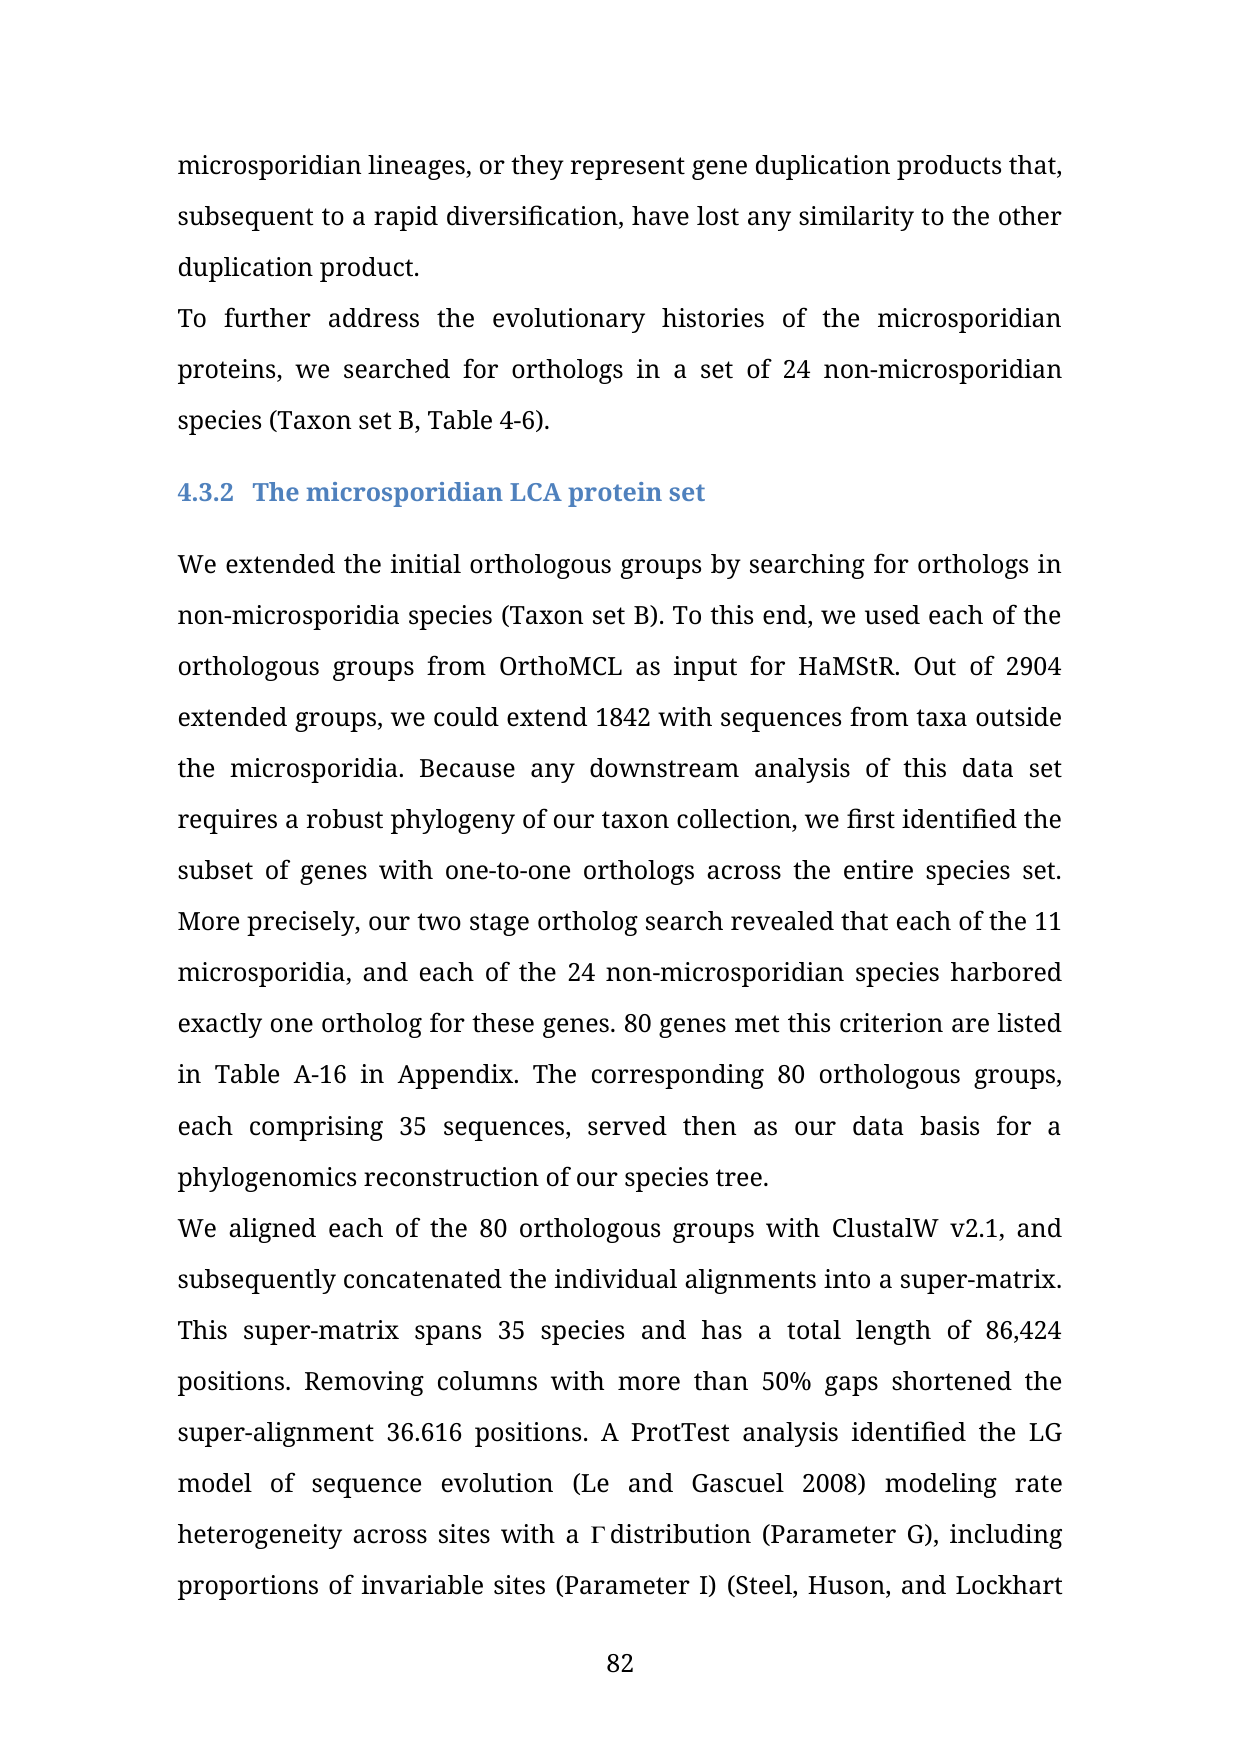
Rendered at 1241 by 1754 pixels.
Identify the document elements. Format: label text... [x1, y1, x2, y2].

subtitle The microsporidian LCA protein set [177, 475, 1063, 509]
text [177, 1210, 1063, 1602]
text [177, 148, 1063, 284]
